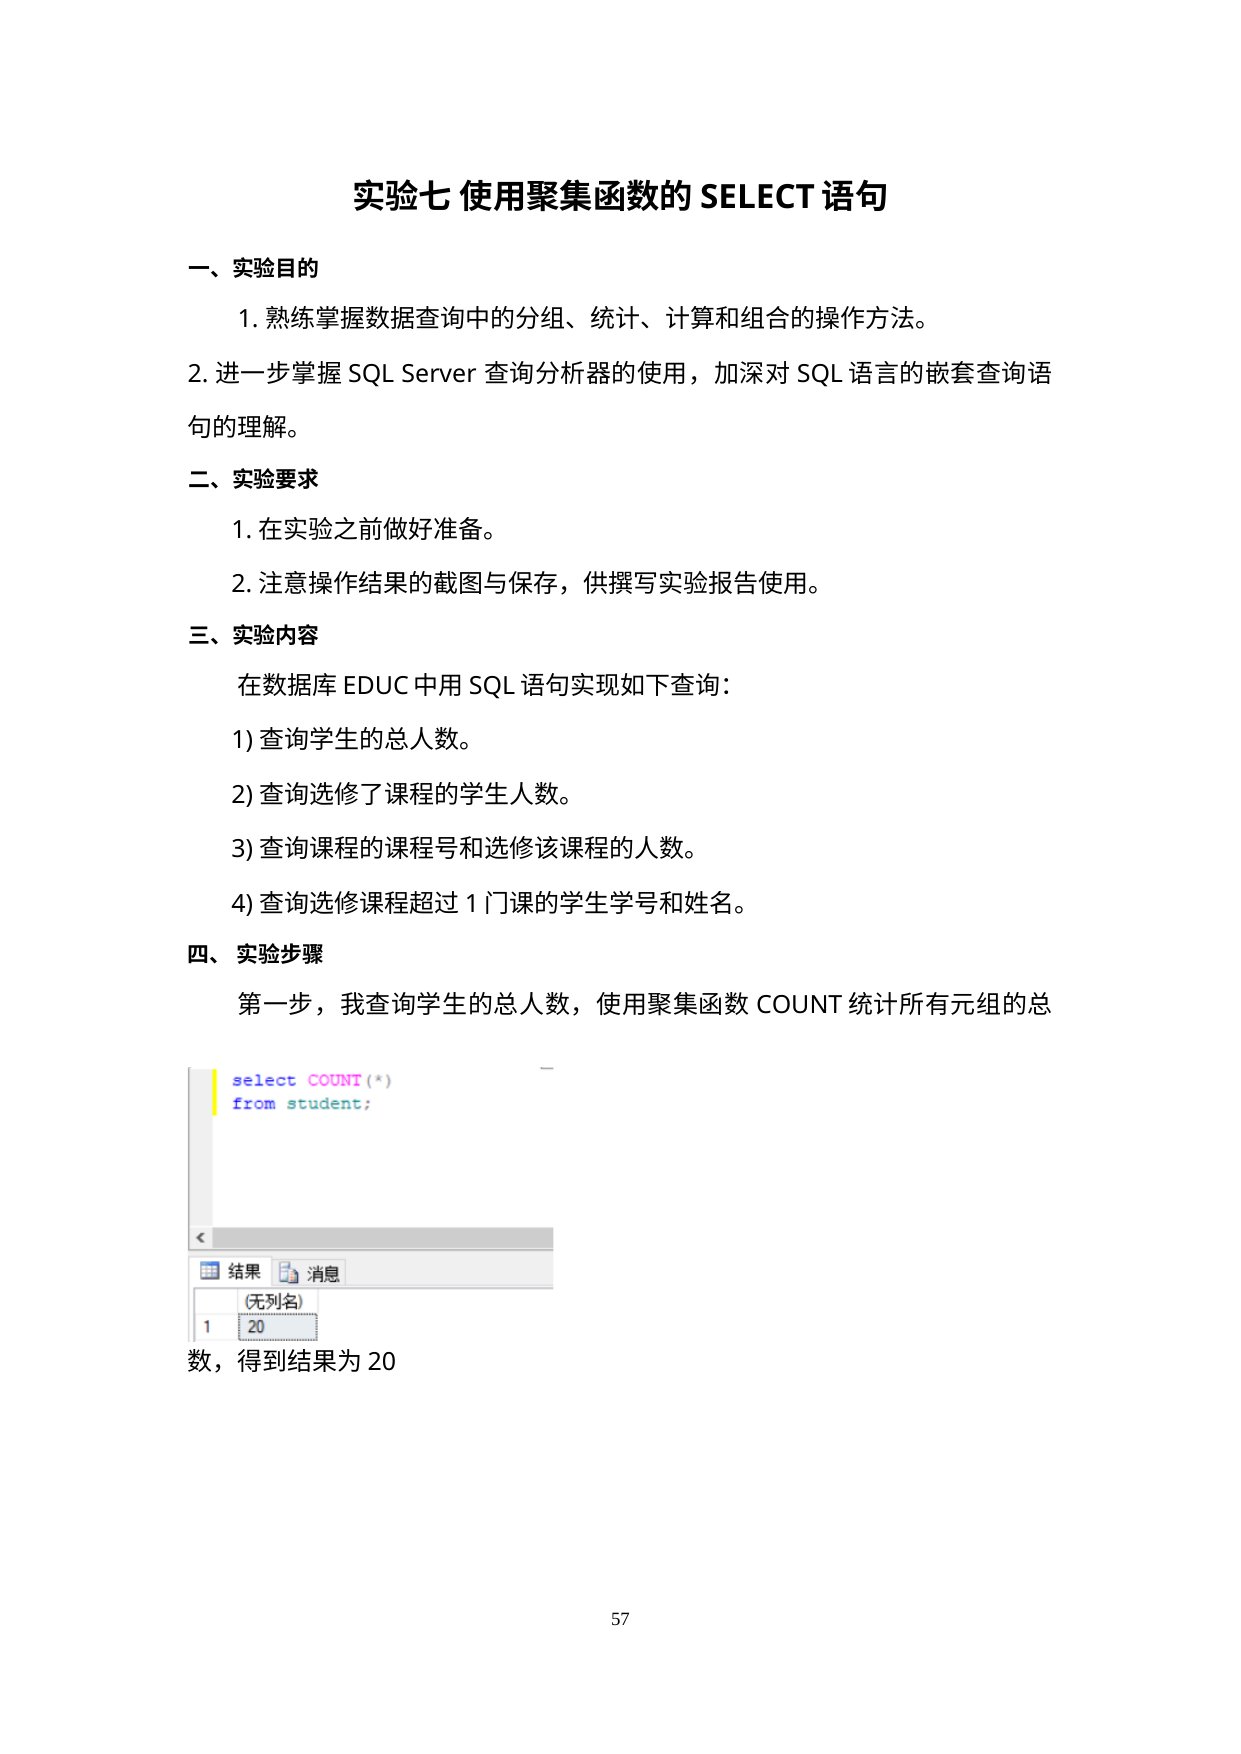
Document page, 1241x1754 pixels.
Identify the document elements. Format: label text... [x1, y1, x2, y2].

text 2) 查询选修了课程的学生人数。 [231, 774, 1053, 811]
text 一、实验目的 [188, 251, 1053, 283]
text 1. 在实验之前做好准备。 [231, 509, 1053, 546]
text 1. 熟练掌握数据查询中的分组、统计、计算和组合的操作方法。 [187, 299, 1053, 335]
text 3) 查询课程的课程号和选修该课程的人数。 [231, 829, 1053, 865]
picture [187, 1067, 554, 1342]
text 四、 实验步骤 [187, 937, 1053, 969]
text 实验七 使用聚集函数的SELECT语句 [187, 162, 1053, 227]
text 三、实验内容 [188, 618, 1053, 650]
text 4) 查询选修课程超过1门课的学生学号和姓名。 [231, 883, 1053, 919]
text 1) 查询学生的总人数。 [231, 720, 1053, 756]
text 2. 注意操作结果的截图与保存，供撰写实验报告使用。 [231, 564, 1053, 600]
text 在数据库EDUC中用SQL语句实现如下查询： [187, 666, 1053, 702]
list 进一步掌握SQL Server 查询分析器的使用，加深对SQL语言的嵌套查询语句的理解。 [187, 353, 1053, 444]
text 二、实验要求 [188, 462, 1053, 493]
